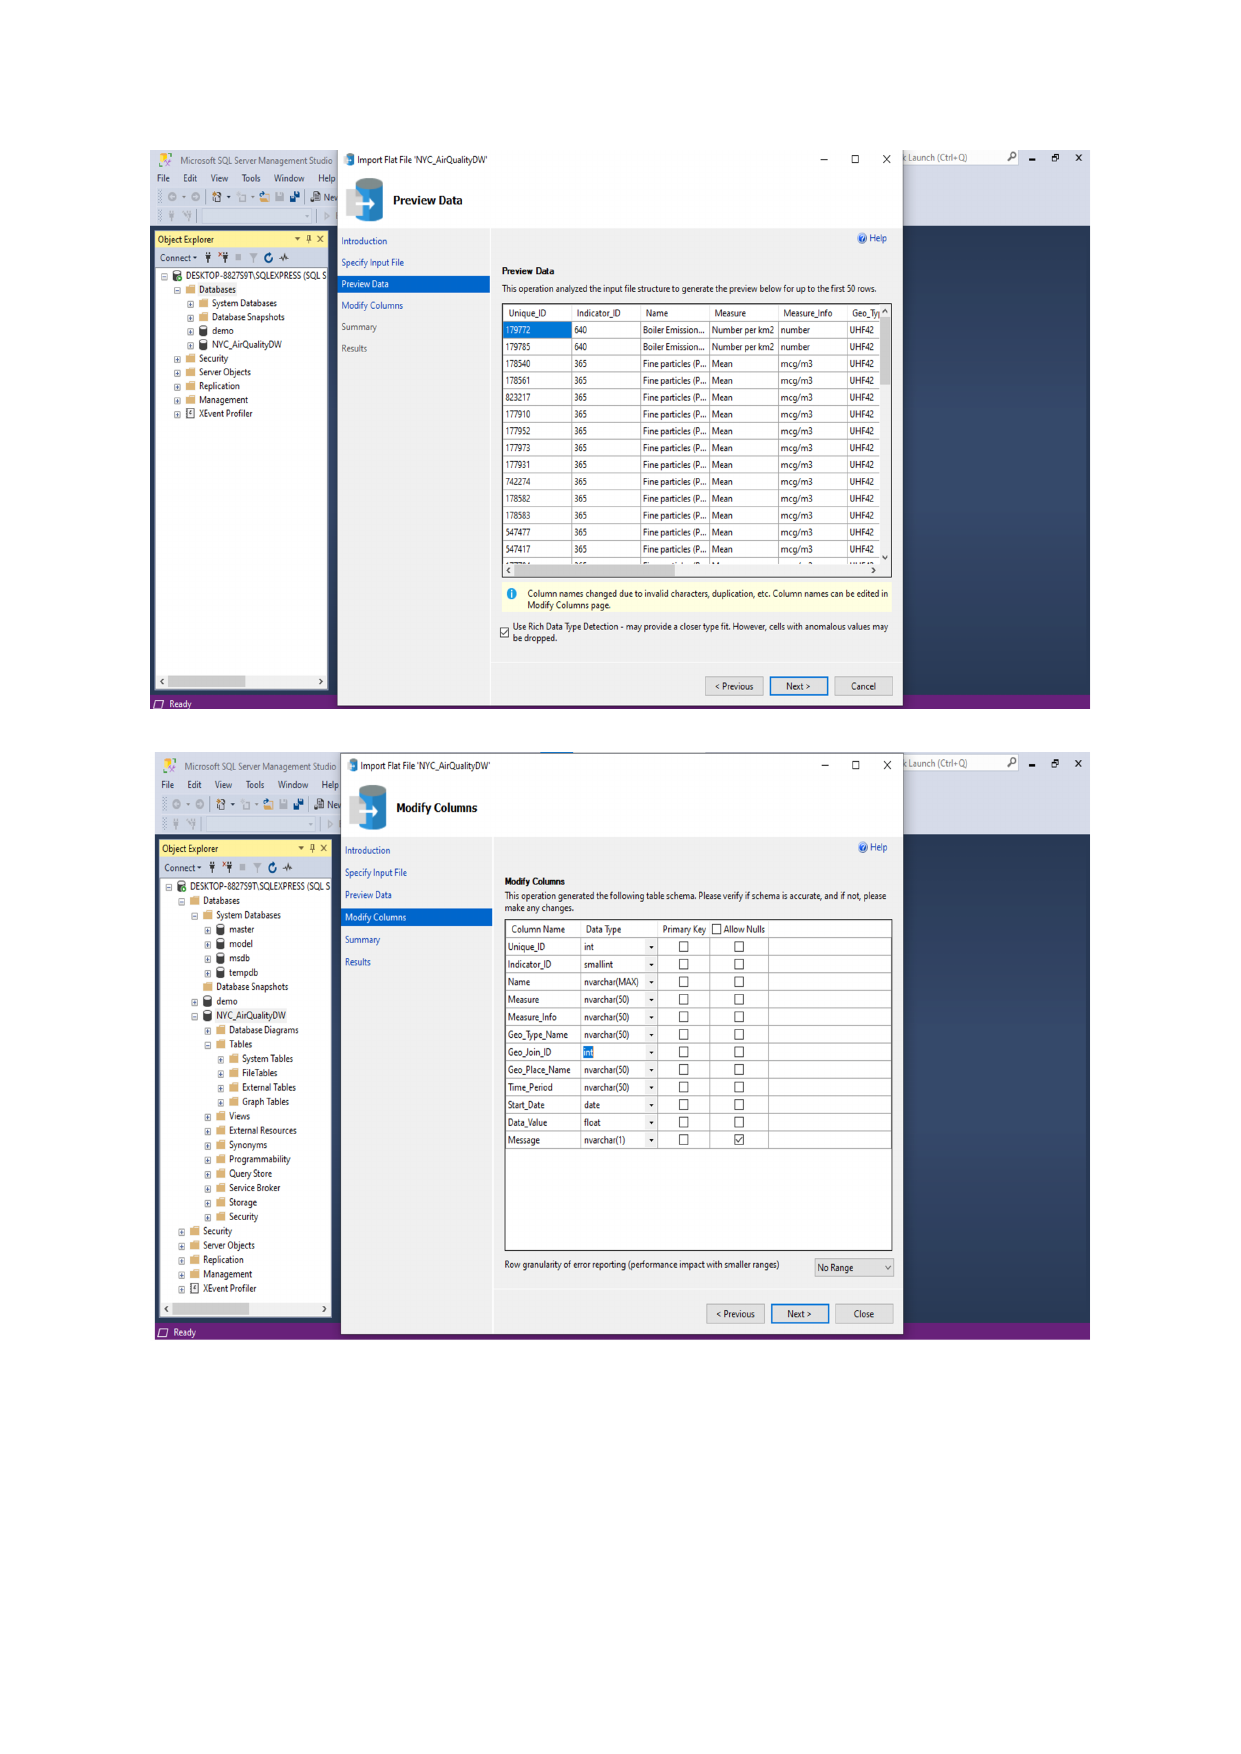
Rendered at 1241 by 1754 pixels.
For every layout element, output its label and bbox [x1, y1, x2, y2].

picture [150, 752, 1091, 1341]
picture [150, 150, 1091, 709]
